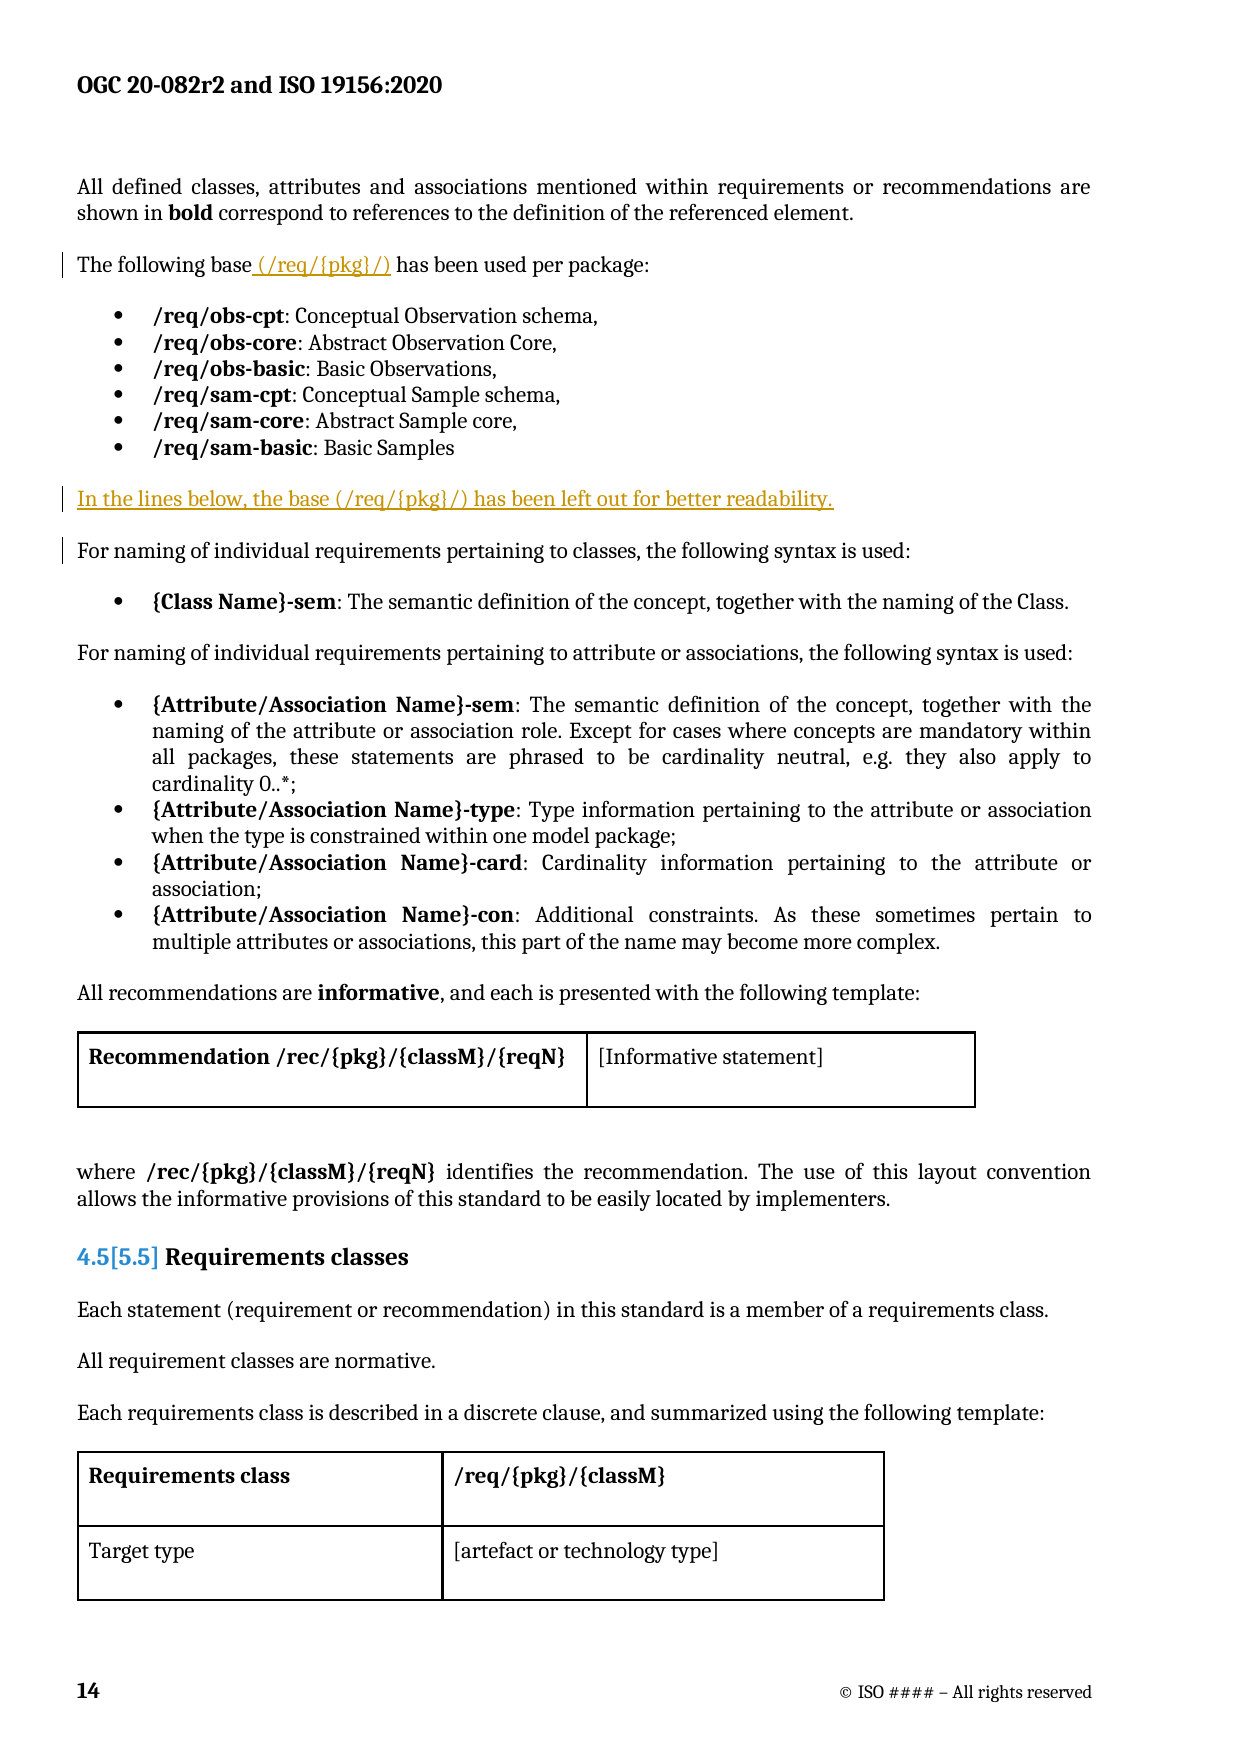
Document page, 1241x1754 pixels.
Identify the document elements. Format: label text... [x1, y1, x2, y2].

list {Class Name}-sem: The semantic definition of the concept, together with the naming of the Class. [114, 589, 1092, 615]
list {Attribute/Association Name}-card: Cardinality information pertaining to the attribute or association; [114, 849, 1092, 902]
list {Attribute/Association Name}-type: Type information pertaining to the attribute or association when the type is constrained within one model package; [114, 797, 1092, 849]
text All recommendations are informative, and each is presented with the following template: [77, 980, 1092, 1006]
text For naming of individual requirements pertaining to attribute or associations, the following syntax is used: [77, 640, 1092, 666]
list {Attribute/Association Name}-sem: The semantic definition of the concept, together with the naming of the attribute or association role. Except for cases where concepts are mandatory within all packages, these statements are phrased to be cardinality neutral, e.g. they also apply to cardinality 0..*; [114, 691, 1092, 797]
text Each statement (requirement or recommendation) in this standard is a member of a requirements class. [77, 1297, 1092, 1323]
table_header Recommendation /rec/{pkg}/{classM}/{reqN} [79, 1034, 586, 1106]
list /req/sam-core: Abstract Sample core, [114, 408, 1092, 435]
list /req/obs-cpt: Conceptual Observation schema, [114, 303, 1092, 329]
table_header /req/{pkg}/{classM} [444, 1453, 883, 1525]
text For naming of individual requirements pertaining to classes, the following syntax is used: [77, 537, 1092, 564]
subtitle Requirements classes [77, 1243, 1092, 1272]
table_header Requirements class [79, 1453, 441, 1525]
list /req/sam-basic: Basic Samples [114, 435, 1092, 461]
text All defined classes, attributes and associations mentioned within requirements or recommendations are shown in bold correspond to references to the definition of the referenced element. [77, 174, 1092, 227]
text Each requirements class is described in a discrete clause, and summarized using the following template: [77, 1399, 1092, 1426]
table_cell [artefact or technology type] [444, 1527, 883, 1599]
text All requirement classes are normative. [77, 1348, 1092, 1374]
text The following base has been used per package: [77, 252, 1092, 278]
text where /rec/{pkg}/{classM}/{reqN} identifies the recommendation. The use of this layout convention allows the informative provisions of this standard to be easily located by implementers. [77, 1159, 1092, 1212]
table_header [Informative statement] [588, 1034, 974, 1106]
list /req/obs-core: Abstract Observation Core, [114, 329, 1092, 356]
list /req/sam-cpt: Conceptual Sample schema, [114, 382, 1092, 408]
list {Attribute/Association Name}-con: Additional constraints. As these sometimes pertain to multiple attributes or associations, this part of the name may become more complex. [114, 902, 1092, 955]
list /req/obs-basic: Basic Observations, [114, 356, 1092, 382]
table_cell Target type [79, 1527, 441, 1599]
